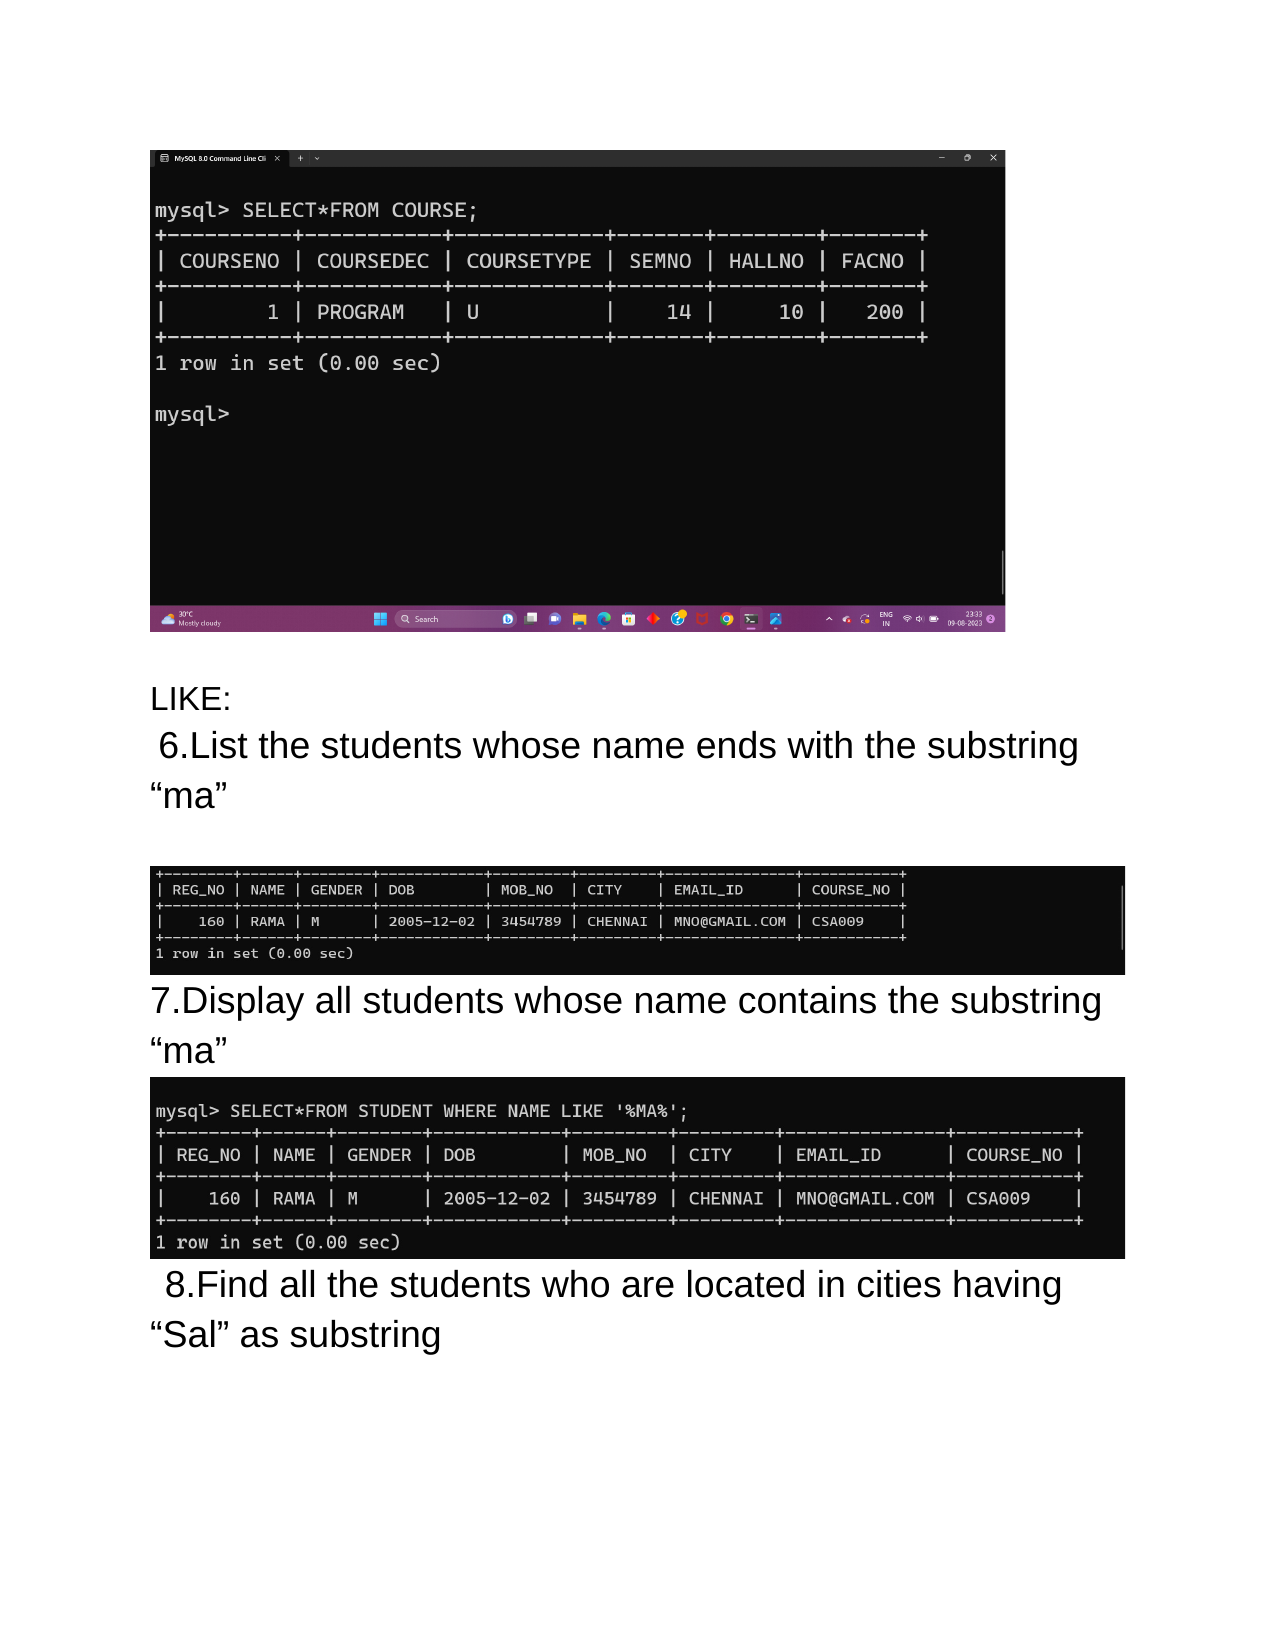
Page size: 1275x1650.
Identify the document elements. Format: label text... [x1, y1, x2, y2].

text LIKE: [150, 679, 1125, 718]
picture [150, 866, 1125, 975]
picture [150, 150, 1006, 632]
text 8.Find all the students who are located in cities having “Sal” as substring [150, 1262, 1125, 1355]
text 6.List the students whose name ends with the substring “ma” [150, 723, 1125, 816]
picture [150, 1077, 1125, 1259]
text 7.Display all students whose name contains the substring “ma” [150, 978, 1125, 1071]
